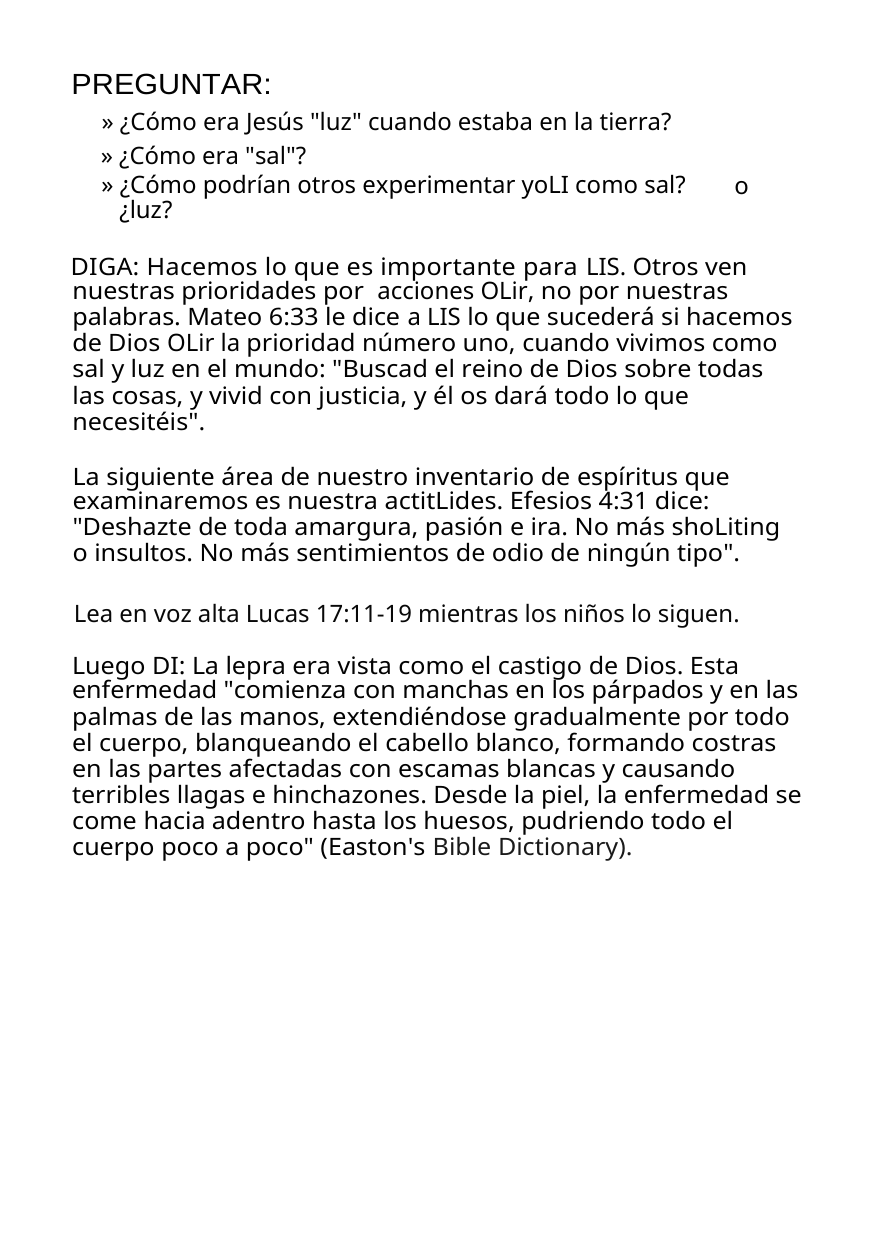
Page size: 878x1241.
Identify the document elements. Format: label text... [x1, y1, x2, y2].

text » ¿Cómo era Jesús "luz" cuando estaba en la tierra? [101, 101, 818, 138]
text PREGUNTAR: [71, 68, 818, 101]
text Lea en voz alta Lucas 17:11-19 mientras los niños lo siguen. [73, 597, 818, 629]
text » ¿Cómo era "sal"? [101, 138, 818, 171]
text La siguiente área de nuestro inventario de espíritus que examinaremos es nuestra actitLides. Efesios 4:31 dice: "Deshazte de toda amargura, pasión e ira. No más shoLiting o insultos. No más sentimientos de odio de ningún tipo". [72, 464, 801, 569]
text DIGA: Hacemos lo que es importante para LIS. Otros ven nuestras prioridades por acciones OLir, no por nuestras palabras. Mateo 6:33 le dice a LIS lo que sucederá si hacemos de Dios OLir la prioridad número uno, cuando vivimos como sal y luz en el mundo: "Buscad el reino de Dios sobre todas las cosas, y vivid con justicia, y él os dará todo lo que necesitéis". [70, 254, 798, 437]
text Luego DI: La lepra era vista como el castigo de Dios. Esta enfermedad "comienza con manchas en los párpados y en las palmas de las manos, extendiéndose gradualmente por todo el cuerpo, blanqueando el cabello blanco, formando costras en las partes afectadas con escamas blancas y causando terribles llagas e hinchazones. Desde la piel, la enfermedad se come hacia adentro hasta los huesos, pudriendo todo el cuerpo poco a poco" (Easton's Bible Dictionary). [72, 654, 805, 863]
text » ¿Cómo podrían otros experimentar yoLI como sal? o ¿luz? [101, 173, 806, 225]
